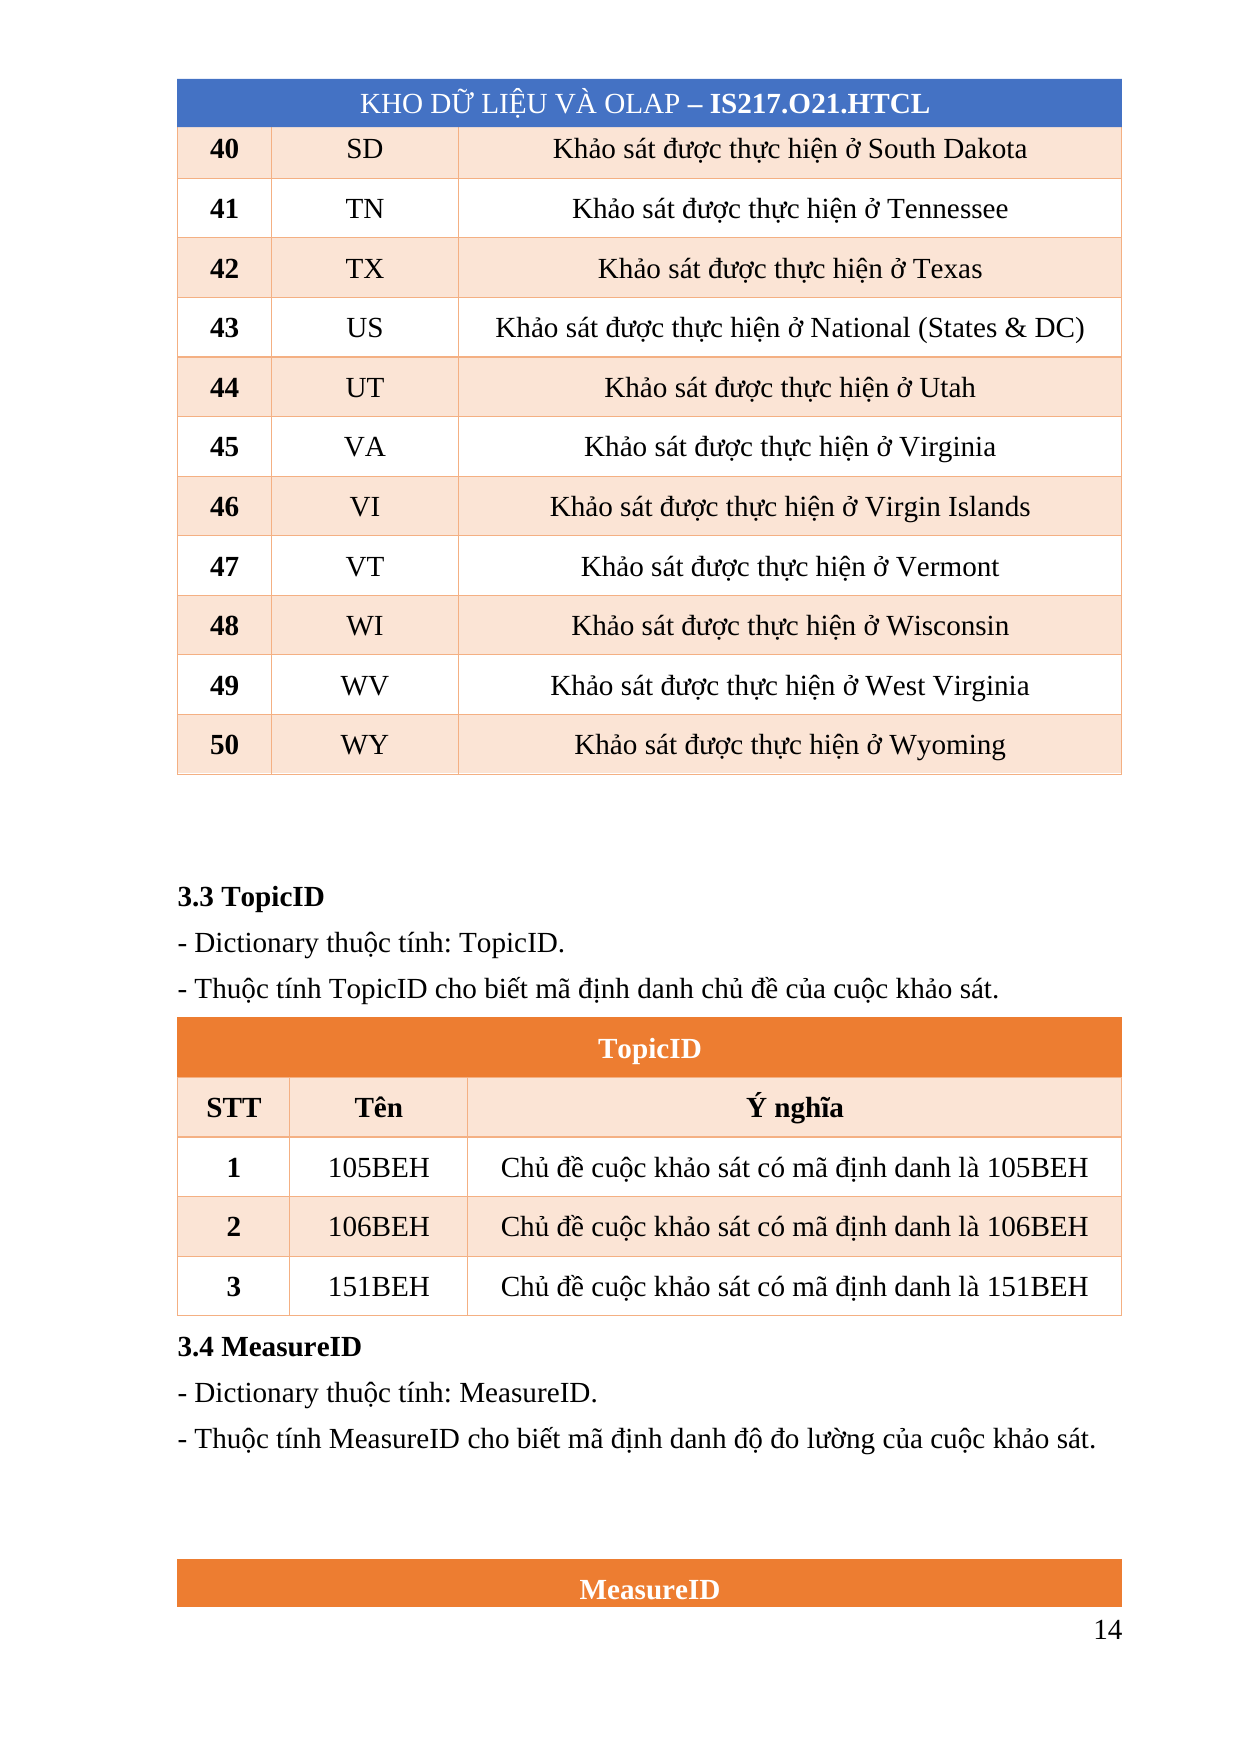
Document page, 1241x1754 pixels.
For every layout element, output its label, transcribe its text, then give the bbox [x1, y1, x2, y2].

table_cell 151BEH [290, 1257, 467, 1315]
subtitle 3.4 MeasureID [177, 1329, 1122, 1362]
table_cell 50 [178, 715, 271, 773]
table_cell Khảo sát được thực hiện ở West Virginia [459, 655, 1121, 714]
table_cell Khảo sát được thực hiện ở Vermont [459, 536, 1121, 595]
table_cell 41 [178, 179, 271, 237]
table_cell 49 [178, 655, 271, 714]
table_cell Khảo sát được thực hiện ở Virginia [459, 417, 1121, 476]
table_cell Tên [290, 1078, 467, 1136]
table_cell Khảo sát được thực hiện ở Wisconsin [459, 596, 1121, 654]
table_cell 105BEH [290, 1138, 467, 1196]
table_cell 47 [178, 536, 271, 595]
table_cell TN [272, 179, 458, 237]
table_cell Khảo sát được thực hiện ở Texas [459, 238, 1121, 297]
text - Thuộc tính TopicID cho biết mã định danh chủ đề của cuộc khảo sát. [177, 971, 1122, 1005]
table_cell Ý nghĩa [468, 1078, 1121, 1136]
text - Dictionary thuộc tính: TopicID. [177, 925, 1122, 959]
text - Dictionary thuộc tính: MeasureID. [177, 1375, 1122, 1408]
table_cell VT [272, 536, 458, 595]
table_cell 2 [178, 1197, 289, 1256]
table_cell 43 [178, 298, 271, 356]
table_cell Chủ đề cuộc khảo sát có mã định danh là 105BEH [468, 1138, 1121, 1196]
table_cell 42 [178, 238, 271, 297]
table_cell Khảo sát được thực hiện ở National (States & DC) [459, 298, 1121, 356]
table_cell VA [272, 417, 458, 476]
table_header MeasureID [178, 1560, 1121, 1606]
table_cell SD [272, 128, 458, 178]
table_cell Khảo sát được thực hiện ở Wyoming [459, 715, 1121, 773]
table_cell STT [178, 1078, 289, 1136]
table_cell 44 [178, 358, 271, 416]
table_cell 3 [178, 1257, 289, 1315]
table_cell 1 [178, 1138, 289, 1196]
table_cell UT [272, 358, 458, 416]
table_header TopicID [178, 1018, 1121, 1077]
table_cell Khảo sát được thực hiện ở Virgin Islands [459, 477, 1121, 535]
table_cell 46 [178, 477, 271, 535]
table_cell 106BEH [290, 1197, 467, 1256]
table_cell WV [272, 655, 458, 714]
table_cell 48 [178, 596, 271, 654]
table_cell Khảo sát được thực hiện ở Tennessee [459, 179, 1121, 237]
table_cell WI [272, 596, 458, 654]
table_cell Chủ đề cuộc khảo sát có mã định danh là 106BEH [468, 1197, 1121, 1256]
table_cell 45 [178, 417, 271, 476]
table_cell Khảo sát được thực hiện ở Utah [459, 358, 1121, 416]
table_cell TX [272, 238, 458, 297]
table_cell VI [272, 477, 458, 535]
table_cell Chủ đề cuộc khảo sát có mã định danh là 151BEH [468, 1257, 1121, 1315]
table_cell 40 [178, 128, 271, 178]
table_cell Khảo sát được thực hiện ở South Dakota [459, 128, 1121, 178]
subtitle 3.3 TopicID [177, 879, 1122, 913]
table_cell WY [272, 715, 458, 773]
text - Thuộc tính MeasureID cho biết mã định danh độ đo lường của cuộc khảo sát. [177, 1421, 1122, 1454]
table_cell US [272, 298, 458, 356]
